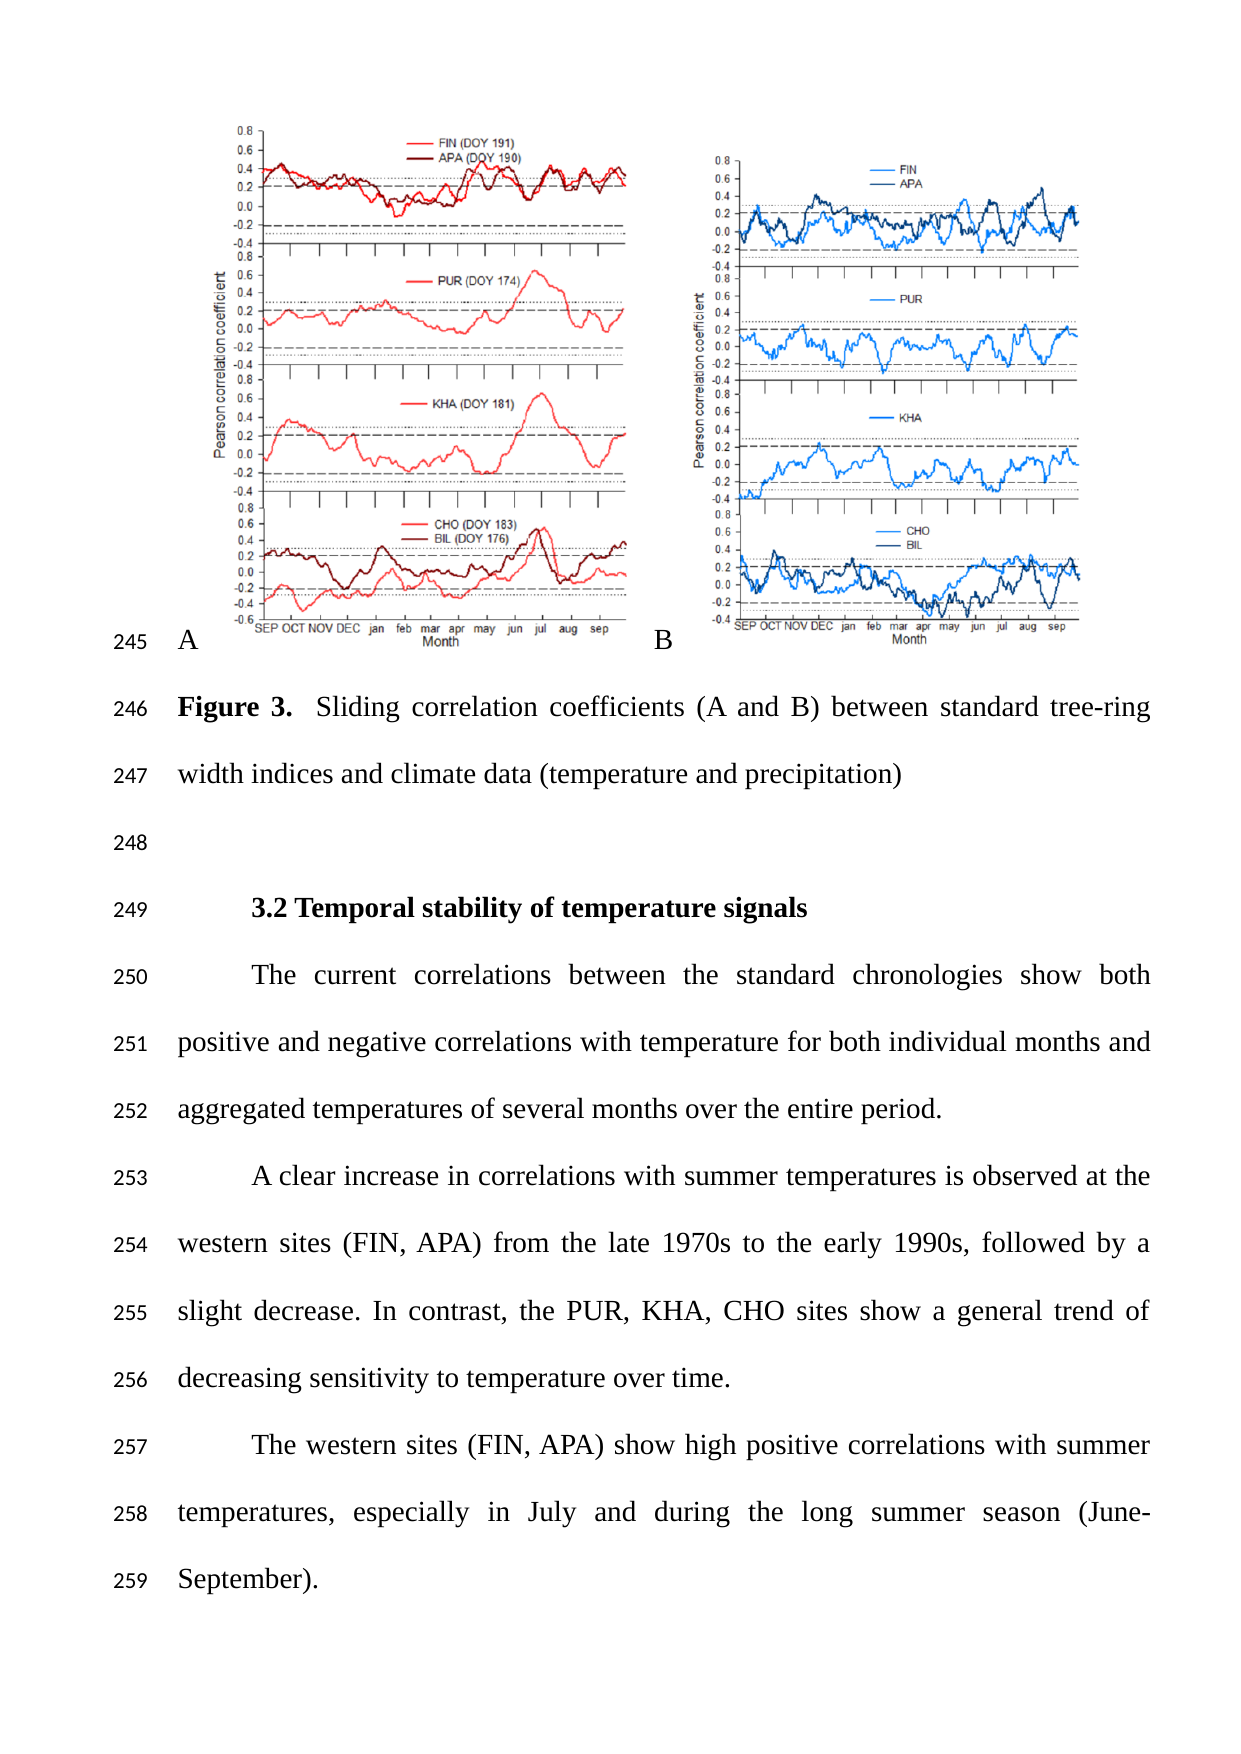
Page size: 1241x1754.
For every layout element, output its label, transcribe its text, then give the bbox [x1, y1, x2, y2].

text Figure 3. Sliding correlation coefficients (A and B) between standard tree-ring width indices and climate data (temperature and precipitation) [177, 689, 1152, 789]
text A clear increase in correlations with summer temperatures is observed at the western sites (FIN, APA) from the late 1970s to the early 1990s, followed by a slight decrease. In contrast, the PUR, KHA, CHO sites show a general trend of decreasing sensitivity to temperature over time. [177, 1158, 1152, 1393]
text The western sites (FIN, APA) show high positive correlations with summer temperatures, especially in July and during the long summer season (June-September). [177, 1427, 1152, 1594]
picture [688, 150, 1089, 649]
picture [208, 118, 639, 649]
text The current correlations between the standard chronologies show both positive and negative correlations with temperature for both individual months and aggregated temperatures of several months over the entire period. [177, 957, 1152, 1125]
text 3.2 Temporal stability of temperature signals [177, 890, 1152, 924]
